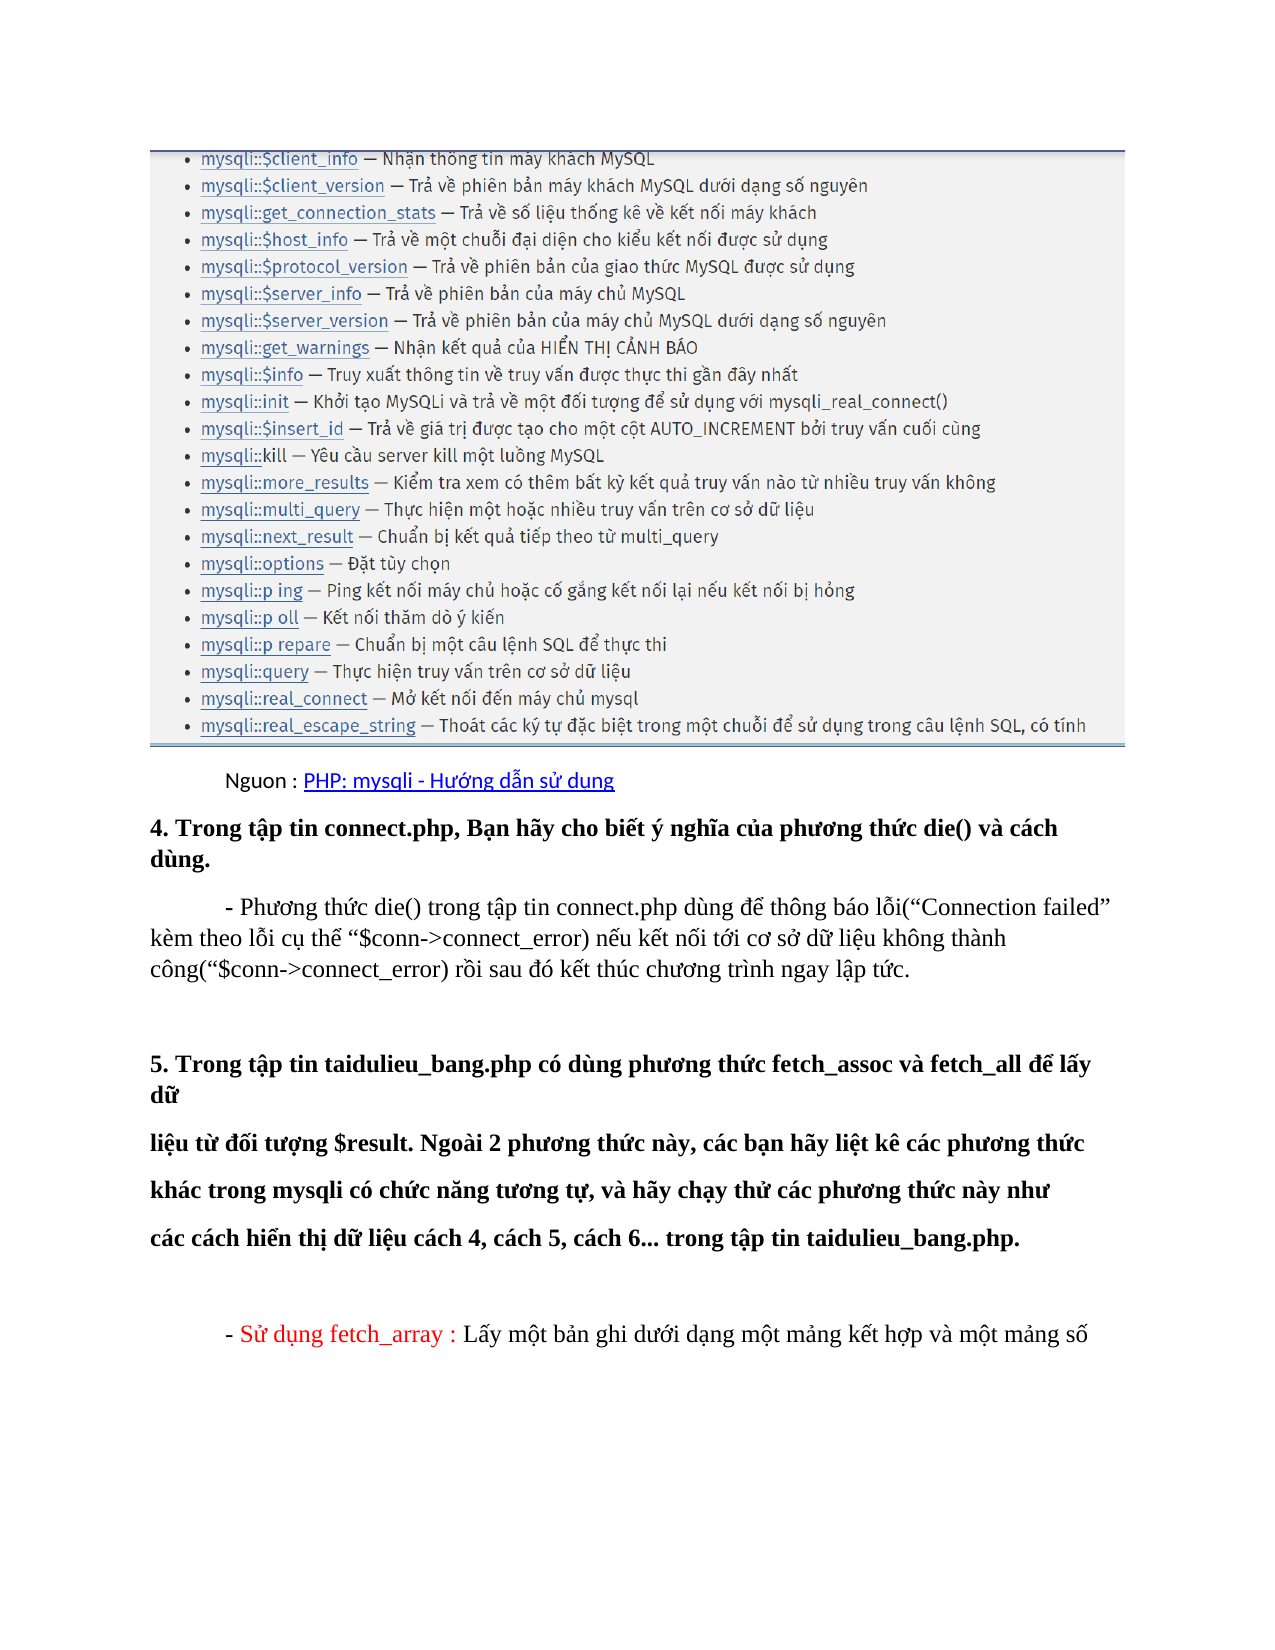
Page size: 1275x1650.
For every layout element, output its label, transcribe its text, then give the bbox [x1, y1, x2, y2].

text - Phương thức die() trong tập tin connect.php dùng để thông báo lỗi(“Connection failed” kèm theo lỗi cụ thể “$conn->connect_error) nếu kết nối tới cơ sở dữ liệu không thành công(“$conn->connect_error) rồi sau đó kết thúc chương trình ngay lập tức. [150, 892, 1125, 982]
text Nguon : PHP: mysqli - Hướng dẫn sử dụng [187, 766, 1125, 794]
text - Sử dụng fetch_array : Lấy một bản ghi dưới dạng một mảng kết hợp và một mảng số [150, 1319, 1125, 1347]
text 5. Trong tập tin taidulieu_bang.php có dùng phương thức fetch_assoc và fetch_all để lấy dữ [150, 1049, 1125, 1109]
text liệu từ đối tượng $result. Ngoài 2 phương thức này, các bạn hãy liệt kê các phương thức [150, 1128, 1125, 1157]
text 4. Trong tập tin connect.php, Bạn hãy cho biết ý nghĩa của phương thức die() và cách dùng. [150, 813, 1125, 873]
picture [150, 150, 1125, 747]
text các cách hiển thị dữ liệu cách 4, cách 5, cách 6... trong tập tin taidulieu_bang.php. [150, 1223, 1125, 1252]
text khác trong mysqli có chức năng tương tự, và hãy chạy thử các phương thức này như [150, 1176, 1125, 1204]
